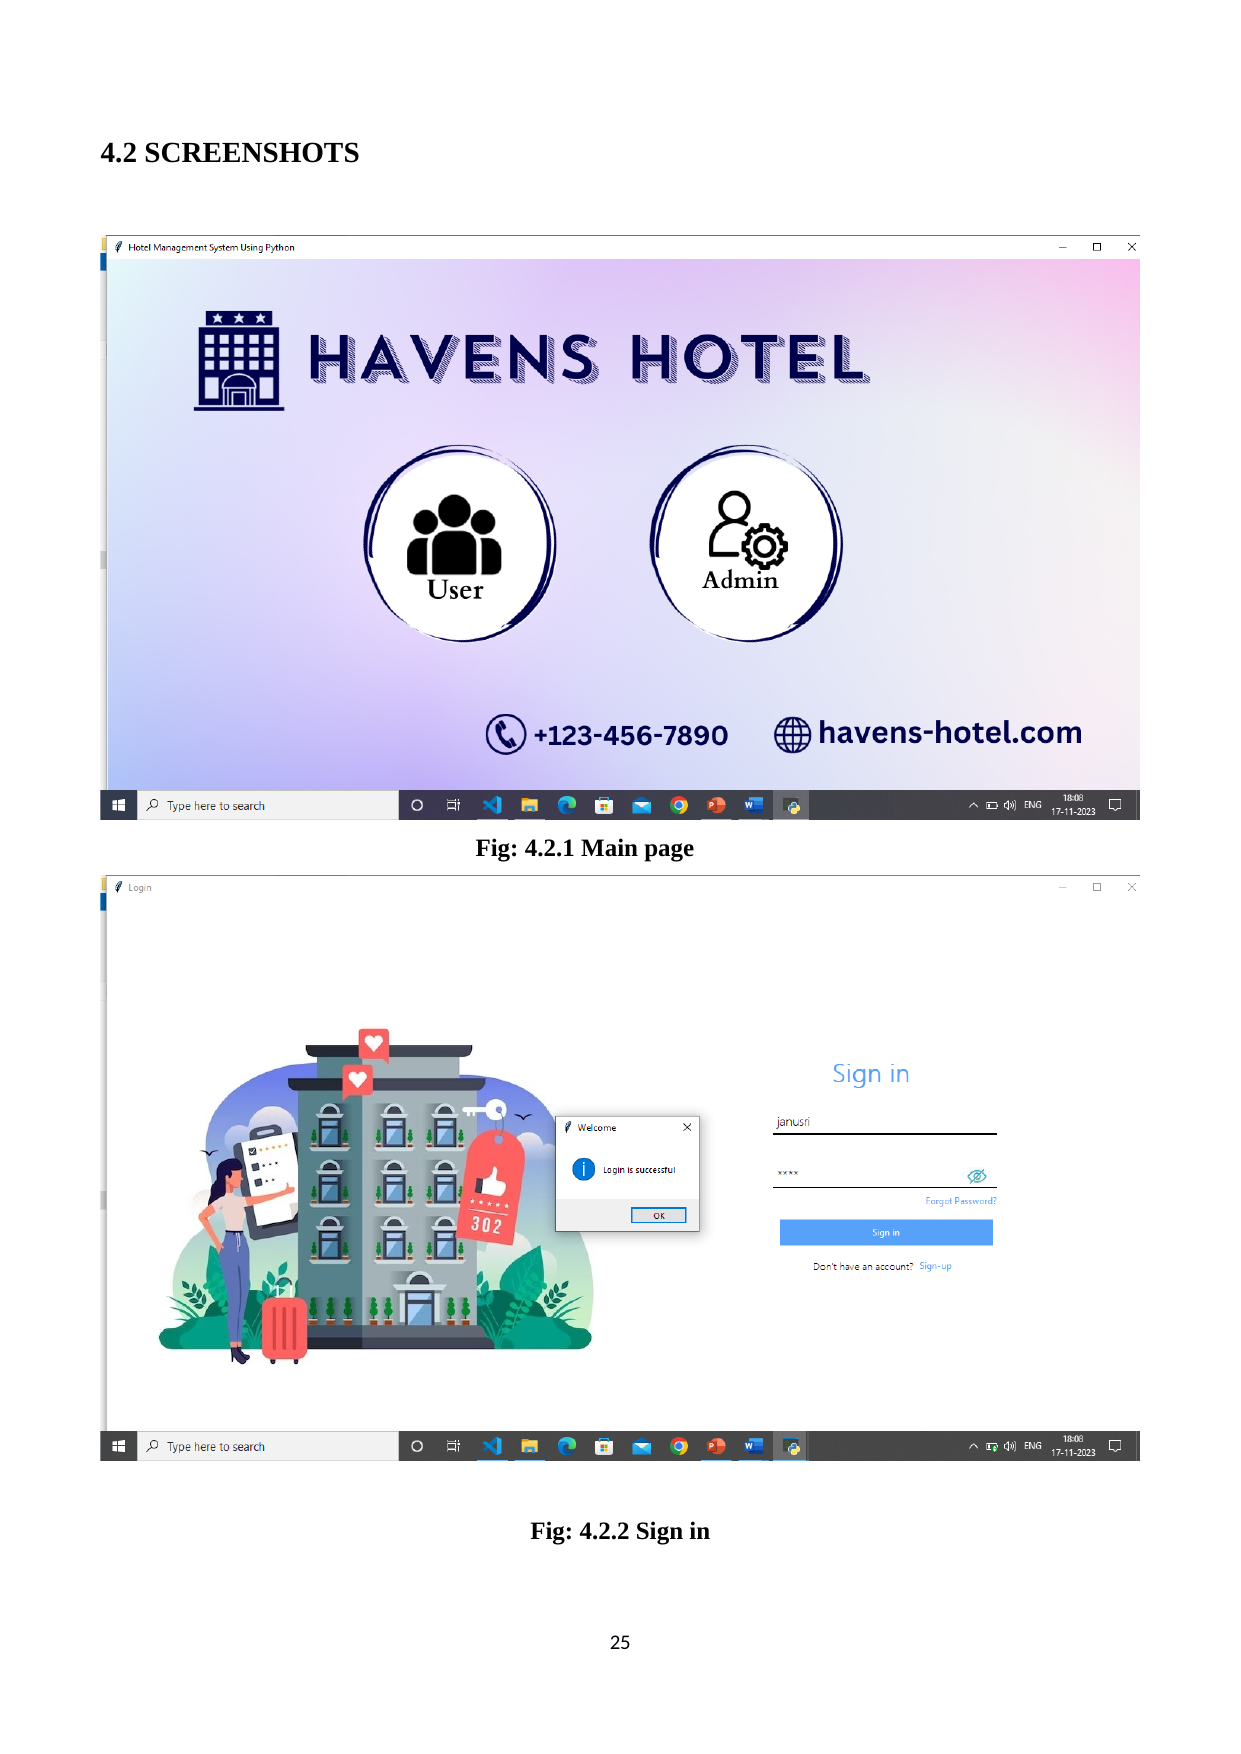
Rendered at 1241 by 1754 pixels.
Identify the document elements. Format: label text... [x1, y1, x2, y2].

text Fig: 4.2.1 Main page [400, 833, 1140, 861]
picture [100, 875, 1140, 1461]
text 4.2 SCREENSHOTS [100, 135, 1140, 168]
text Fig: 4.2.2 Sign in [100, 1516, 1140, 1545]
picture [100, 235, 1140, 820]
